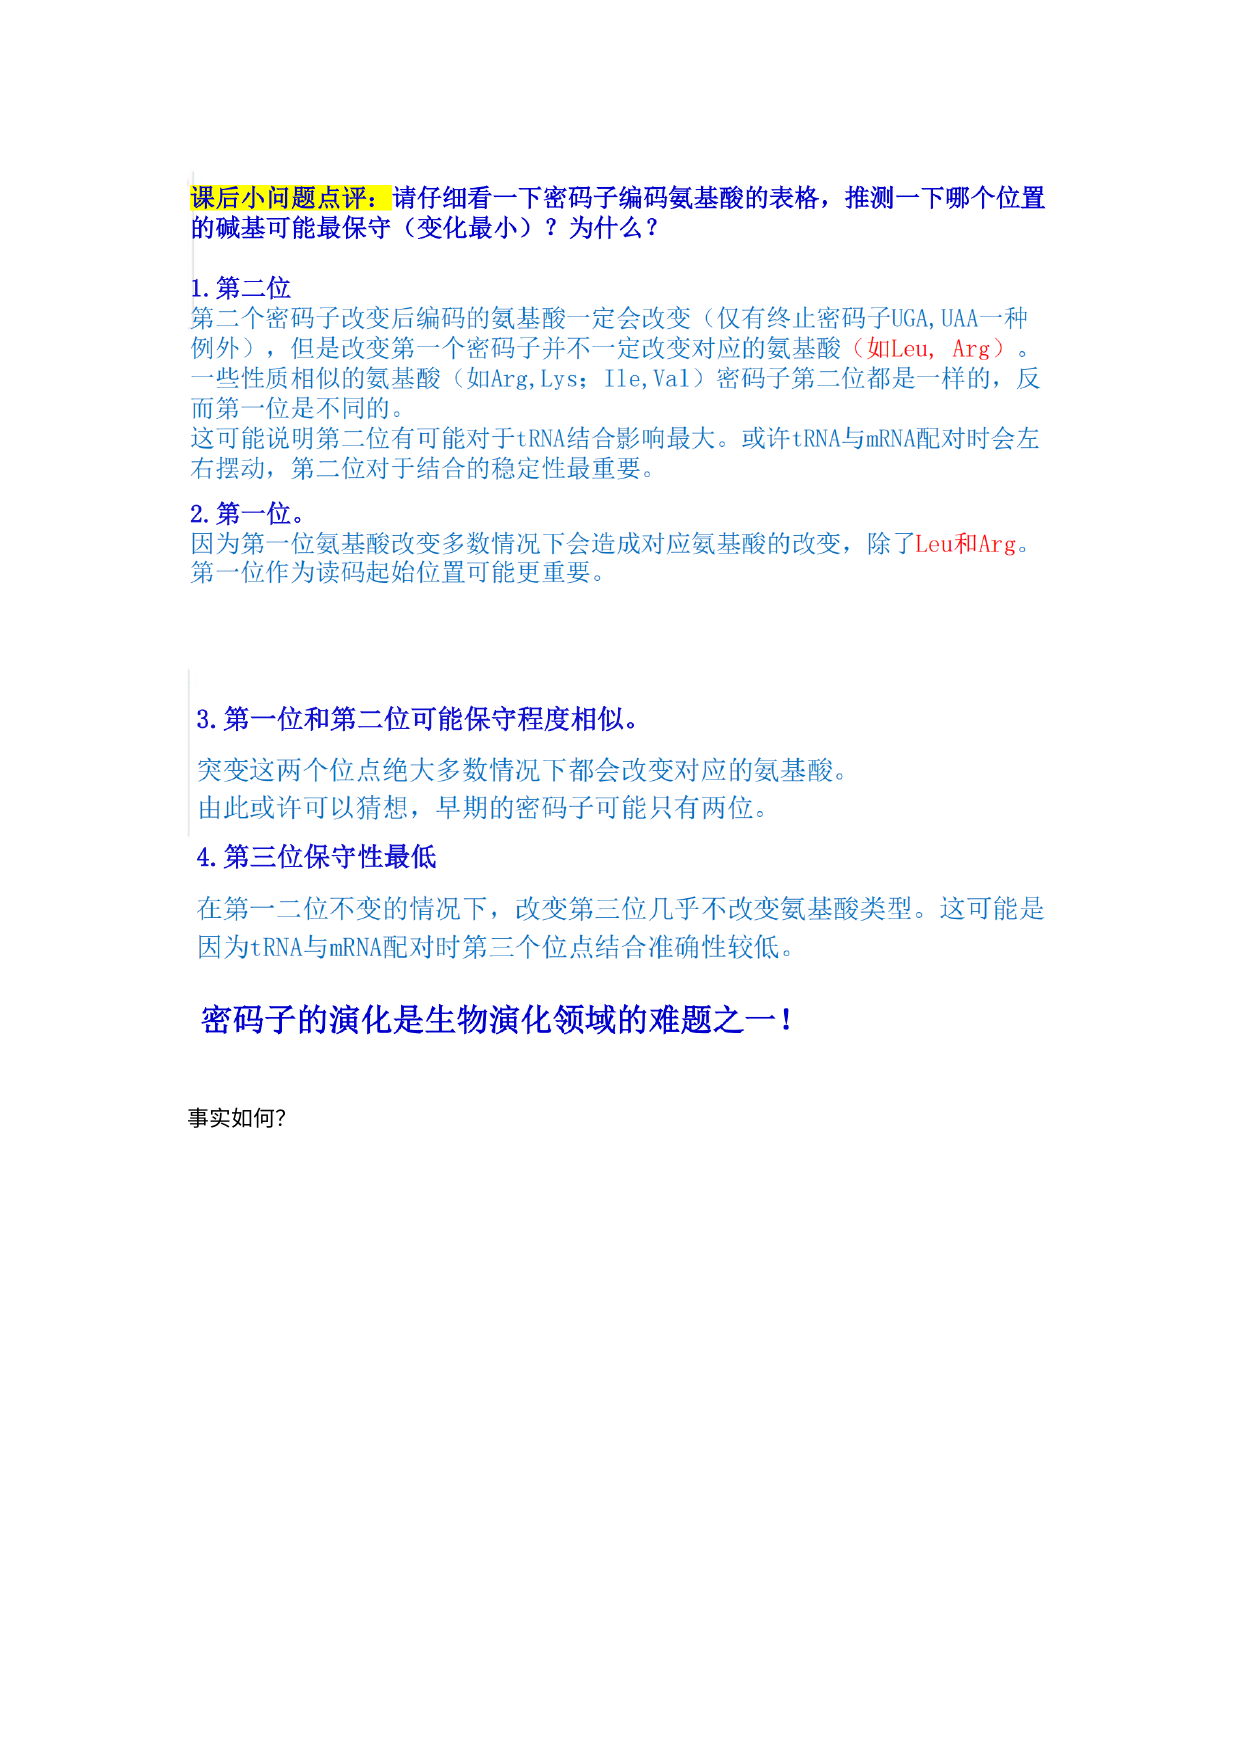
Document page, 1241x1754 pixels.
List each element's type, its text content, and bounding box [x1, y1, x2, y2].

text 事实如何？ [187, 1101, 1053, 1133]
picture [187, 663, 1053, 1077]
picture [187, 162, 1053, 625]
